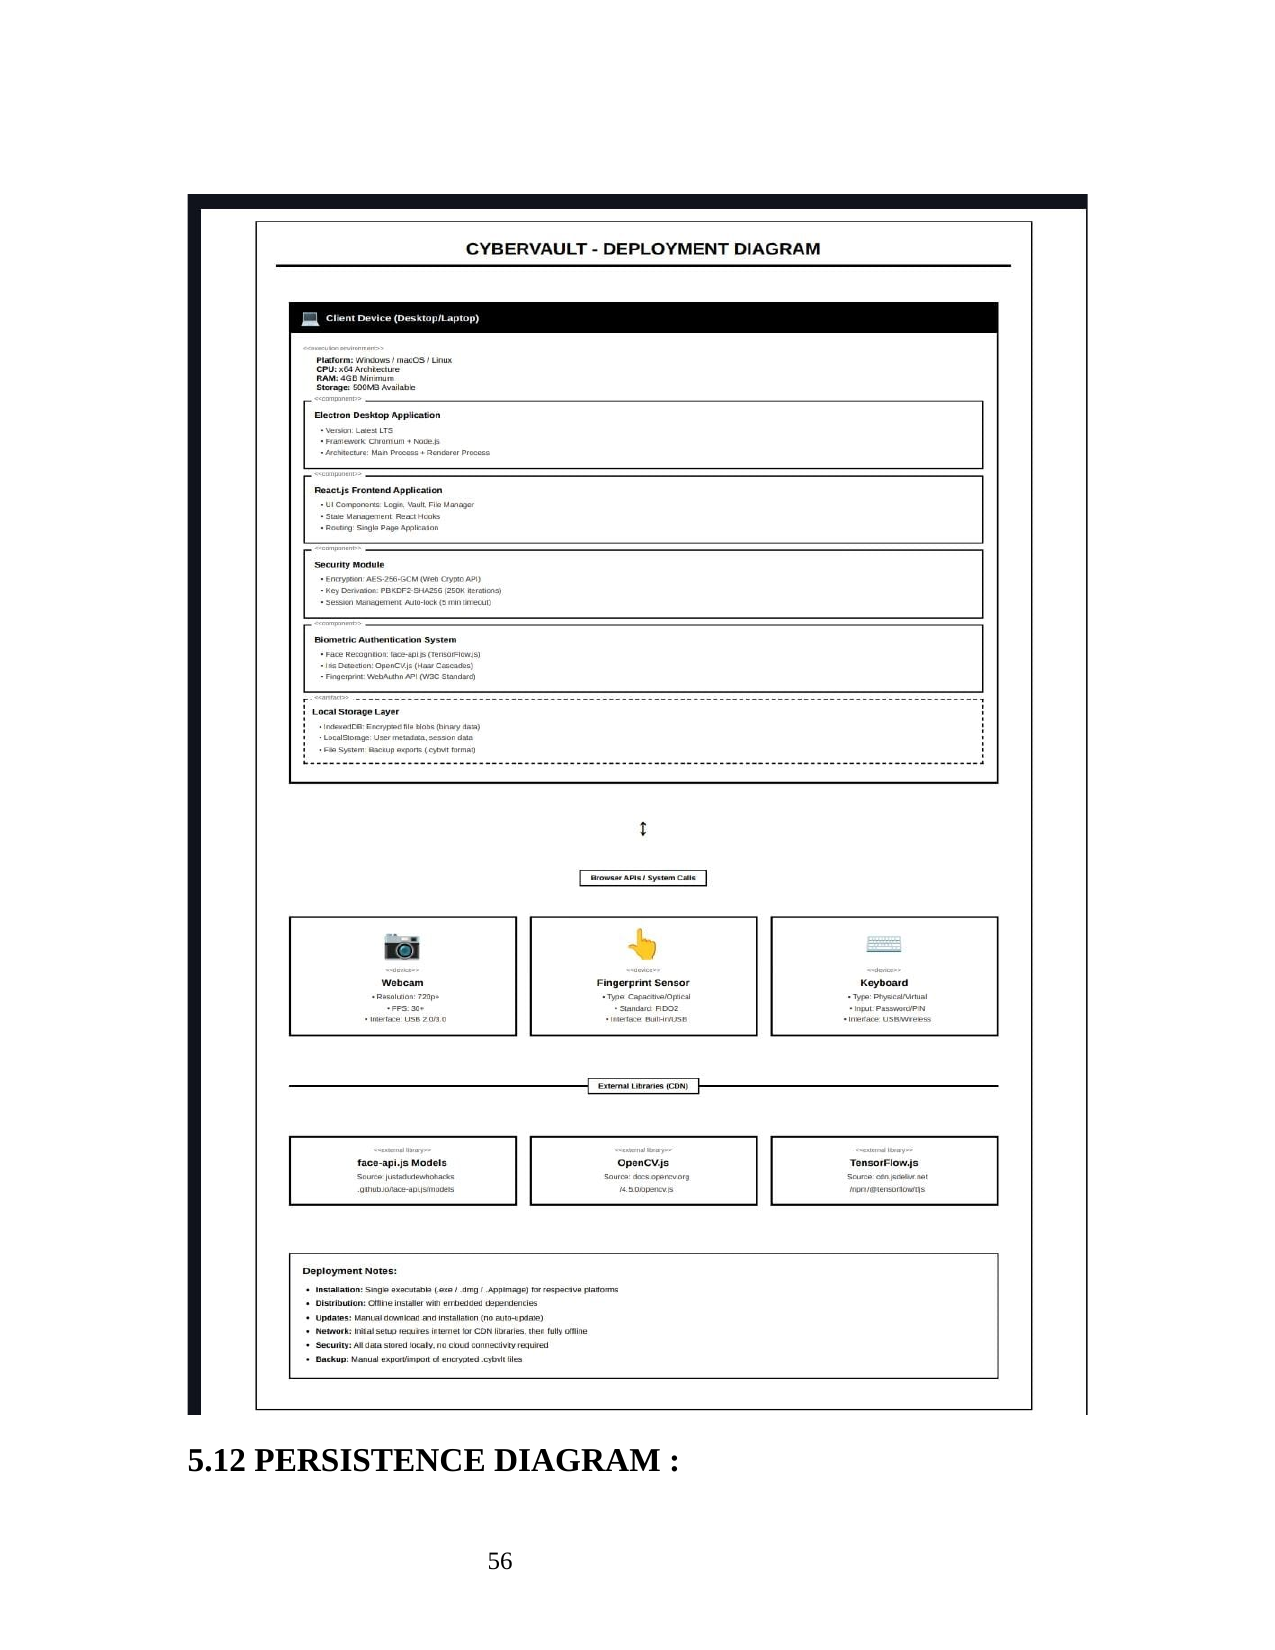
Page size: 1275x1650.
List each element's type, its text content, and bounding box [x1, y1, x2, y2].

picture [187, 194, 1088, 1415]
subtitle 5.12 PERSISTENCE DIAGRAM : [187, 1440, 1087, 1478]
